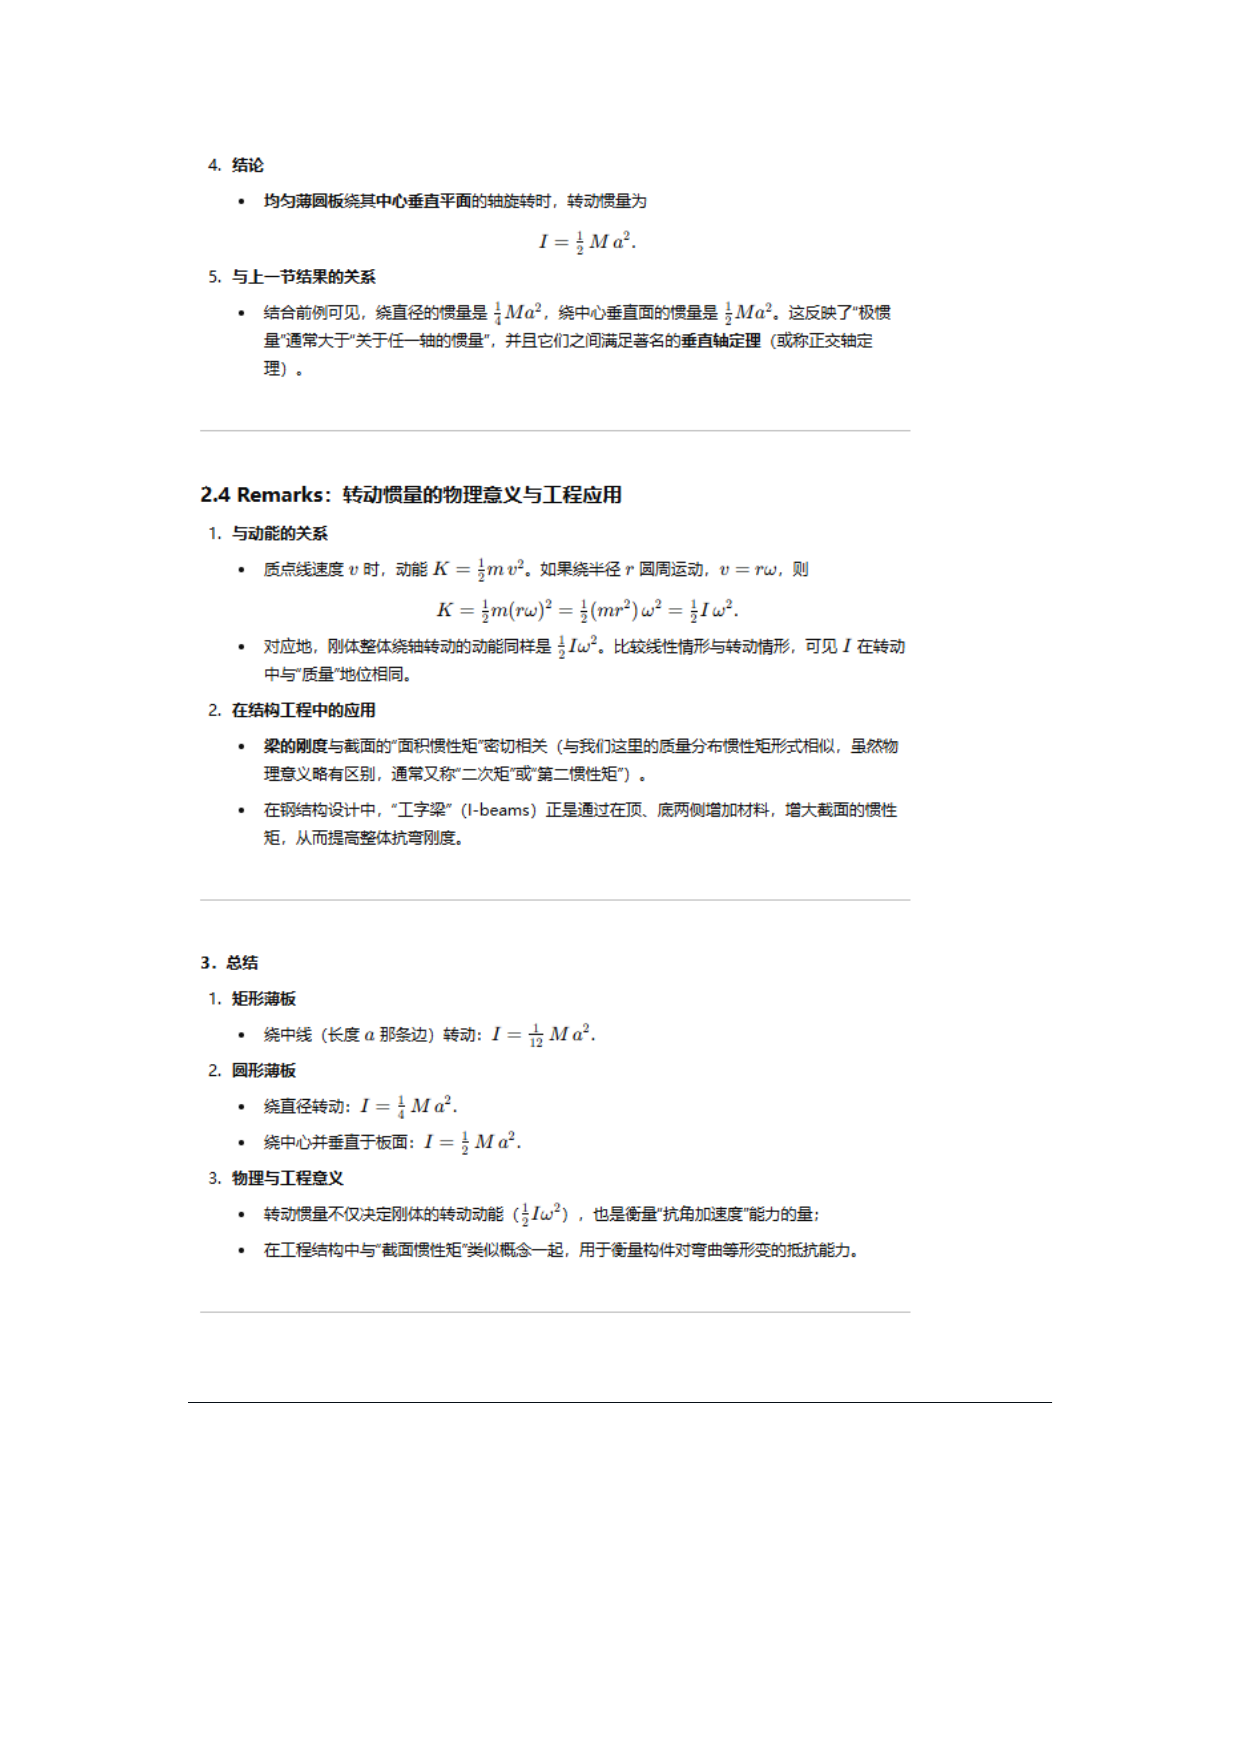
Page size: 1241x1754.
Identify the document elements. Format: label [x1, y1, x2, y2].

picture [187, 152, 1053, 1325]
